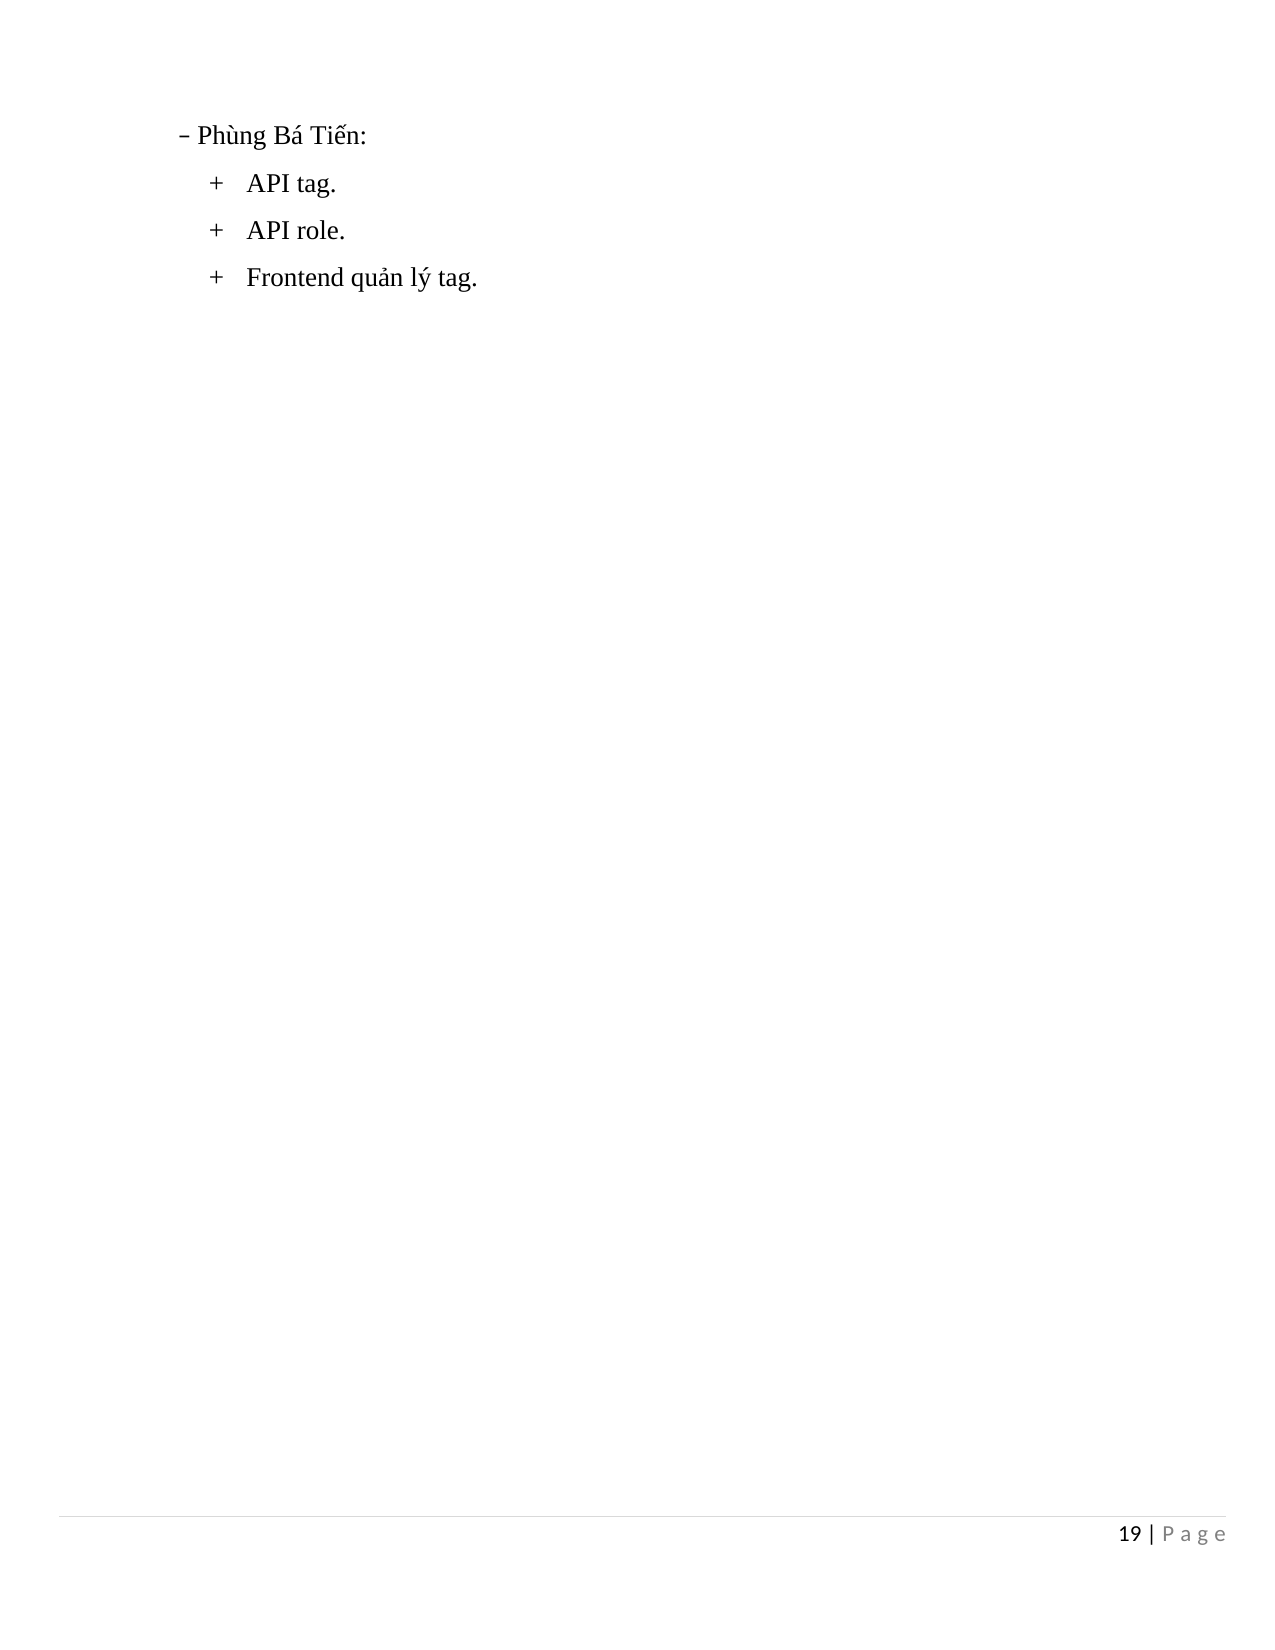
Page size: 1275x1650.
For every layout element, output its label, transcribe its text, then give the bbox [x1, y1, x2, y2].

list Phùng Bá Tiến: [177, 118, 1226, 151]
list API tag. [209, 168, 1226, 199]
list Frontend quản lý tag. [209, 261, 1226, 292]
list API role. [209, 214, 1226, 245]
